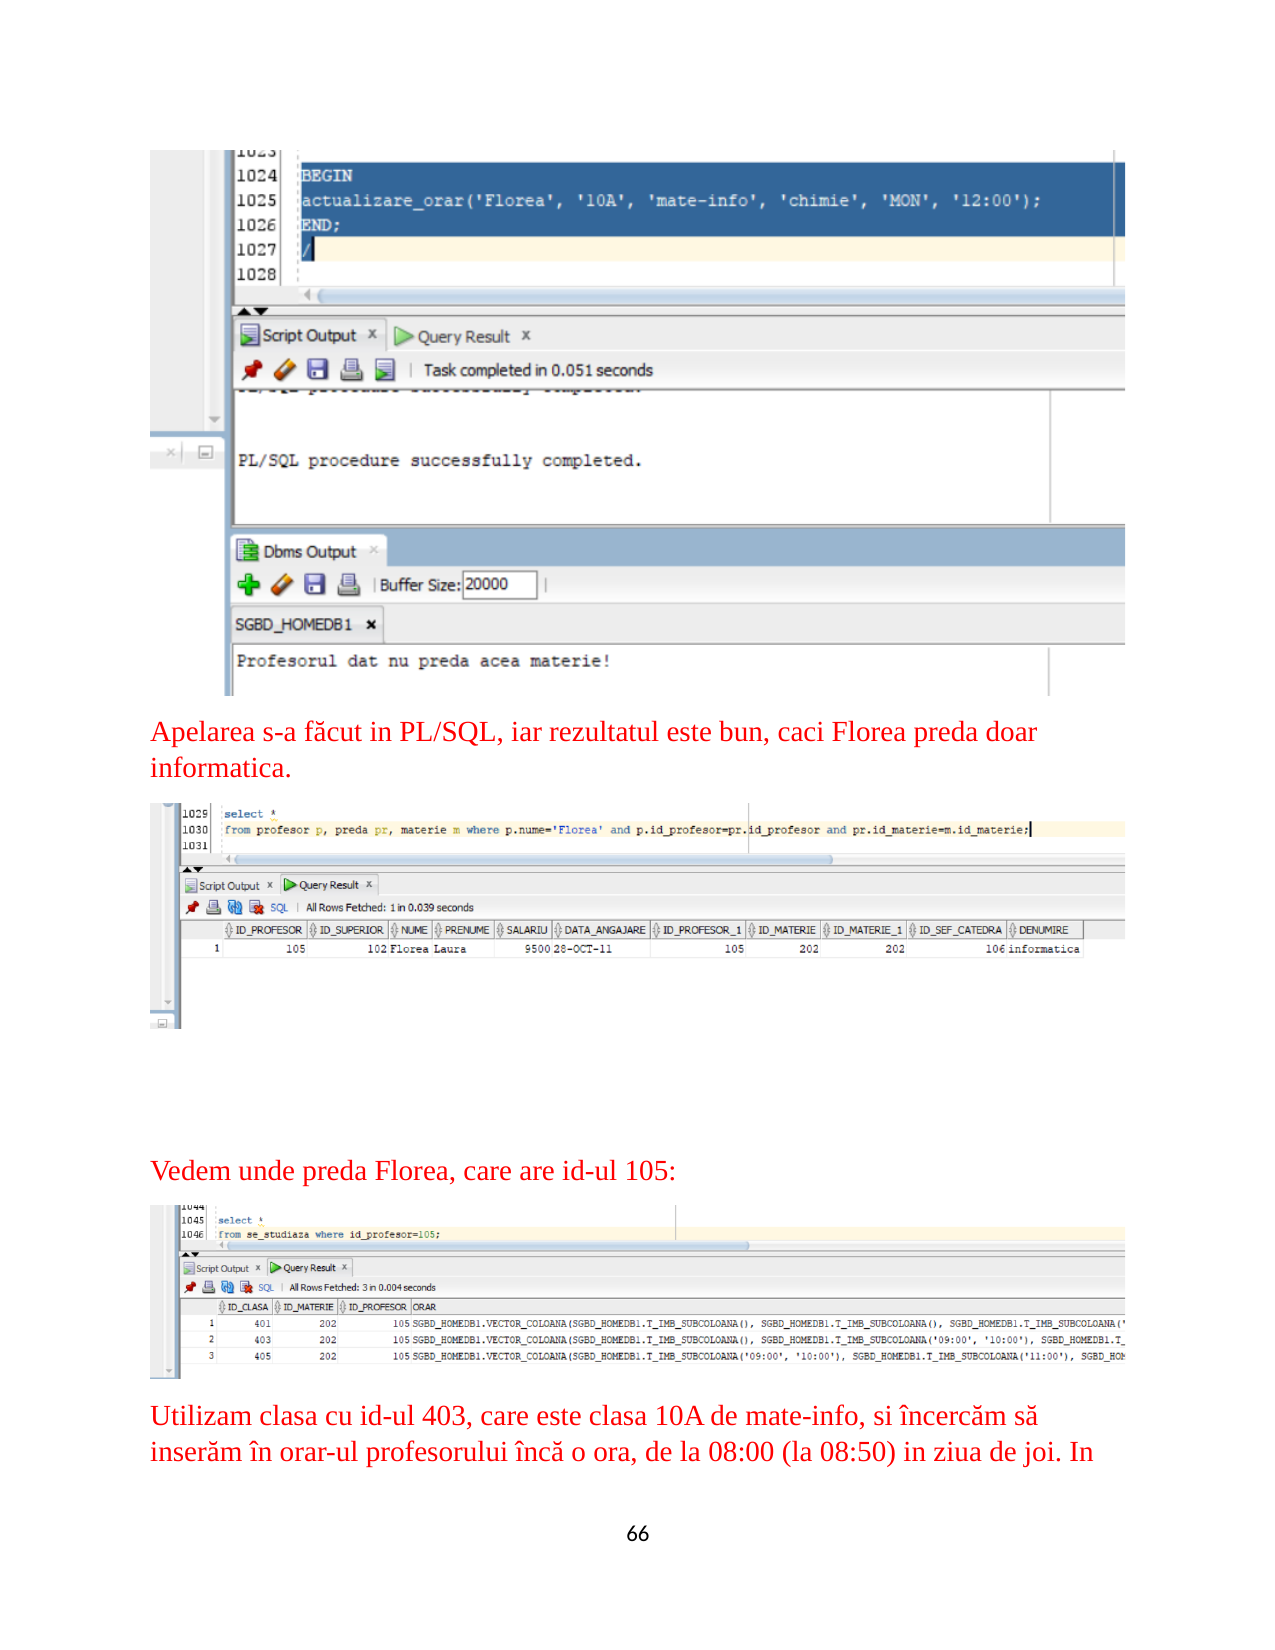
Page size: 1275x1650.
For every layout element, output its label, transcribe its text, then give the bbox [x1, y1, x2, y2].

text Vedem unde preda Florea, care are id-ul 105: [150, 1153, 1125, 1186]
text Apelarea s-a făcut in PL/SQL, iar rezultatul este bun, caci Florea preda doar informatica. [150, 714, 1125, 784]
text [150, 1398, 1125, 1467]
picture [150, 1205, 1125, 1379]
picture [150, 803, 1125, 1029]
picture [150, 150, 1125, 696]
